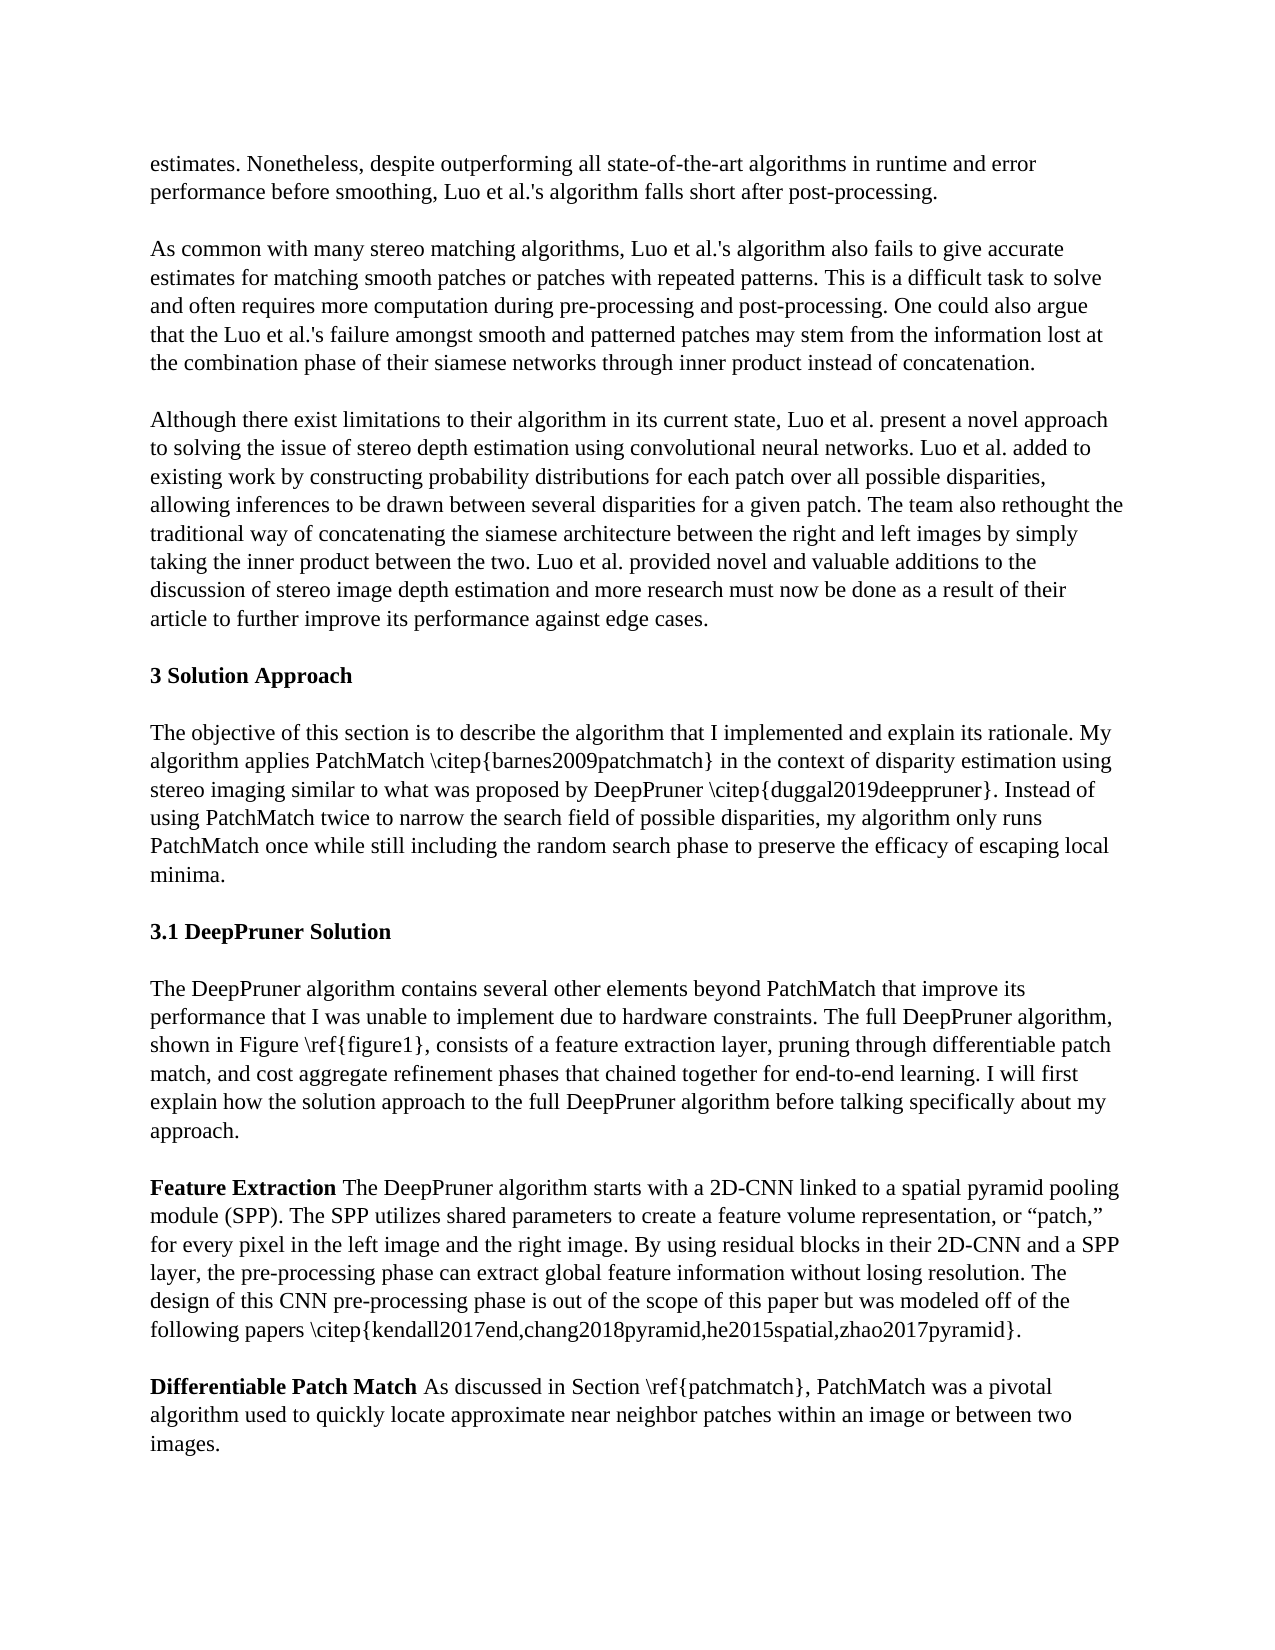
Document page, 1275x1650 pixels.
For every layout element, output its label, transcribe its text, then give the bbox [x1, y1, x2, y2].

text The objective of this section is to describe the algorithm that I implemented and explain its rationale. My algorithm applies PatchMatch \citep{barnes2009patchmatch} in the context of disparity estimation using stereo imaging similar to what was proposed by DeepPruner \citep{duggal2019deeppruner}. Instead of using PatchMatch twice to narrow the search field of possible disparities, my algorithm only runs PatchMatch once while still including the random search phase to preserve the efficacy of escaping local minima. [150, 719, 1125, 887]
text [150, 150, 1125, 205]
text 3 Solution Approach [150, 662, 1125, 688]
text Feature Extraction The DeepPruner algorithm starts with a 2D-CNN linked to a spatial pyramid pooling module (SPP). The SPP utilizes shared parameters to create a feature volume representation, or “patch,” for every pixel in the left image and the right image. By using residual blocks in their 2D-CNN and a SPP layer, the pre-processing phase can extract global feature information without losing resolution. The design of this CNN pre-processing phase is out of the scope of this paper but was modeled off of the following papers \citep{kendall2017end,chang2018pyramid,he2015spatial,zhao2017pyramid}. [150, 1174, 1125, 1342]
text Although there exist limitations to their algorithm in its current state, Luo et al. present a novel approach to solving the issue of stereo depth estimation using convolutional neural networks. Luo et al. added to existing work by constructing probability distributions for each patch over all possible disparities, allowing inferences to be drawn between several disparities for a given patch. The team also rethought the traditional way of concatenating the siamese architecture between the right and left images by simply taking the inner product between the two. Luo et al. provided novel and valuable additions to the discussion of stereo image depth estimation and more research must now be done as a result of their article to further improve its performance against edge cases. [150, 406, 1125, 631]
text As common with many stereo matching algorithms, Luo et al.'s algorithm also fails to give accurate estimates for matching smooth patches or patches with repeated patterns. This is a difficult task to solve and often requires more computation during pre-processing and post-processing. One could also argue that the Luo et al.'s failure amongst smooth and patterned patches may stem from the information lost at the combination phase of their siamese networks through inner product instead of concatenation. [150, 235, 1125, 375]
text 3.1 DeepPruner Solution [150, 918, 1125, 944]
text Differentiable Patch Match As discussed in Section \ref{patchmatch}, PatchMatch was a pivotal algorithm used to quickly locate approximate near neighbor patches within an image or between two images. [150, 1373, 1125, 1456]
text The DeepPruner algorithm contains several other elements beyond PatchMatch that improve its performance that I was unable to implement due to hardware constraints. The full DeepPruner algorithm, shown in Figure \ref{figure1}, consists of a feature extraction layer, pruning through differentiable patch match, and cost aggregate refinement phases that chained together for end-to-end learning. I will first explain how the solution approach to the full DeepPruner algorithm before talking specifically about my approach. [150, 975, 1125, 1143]
